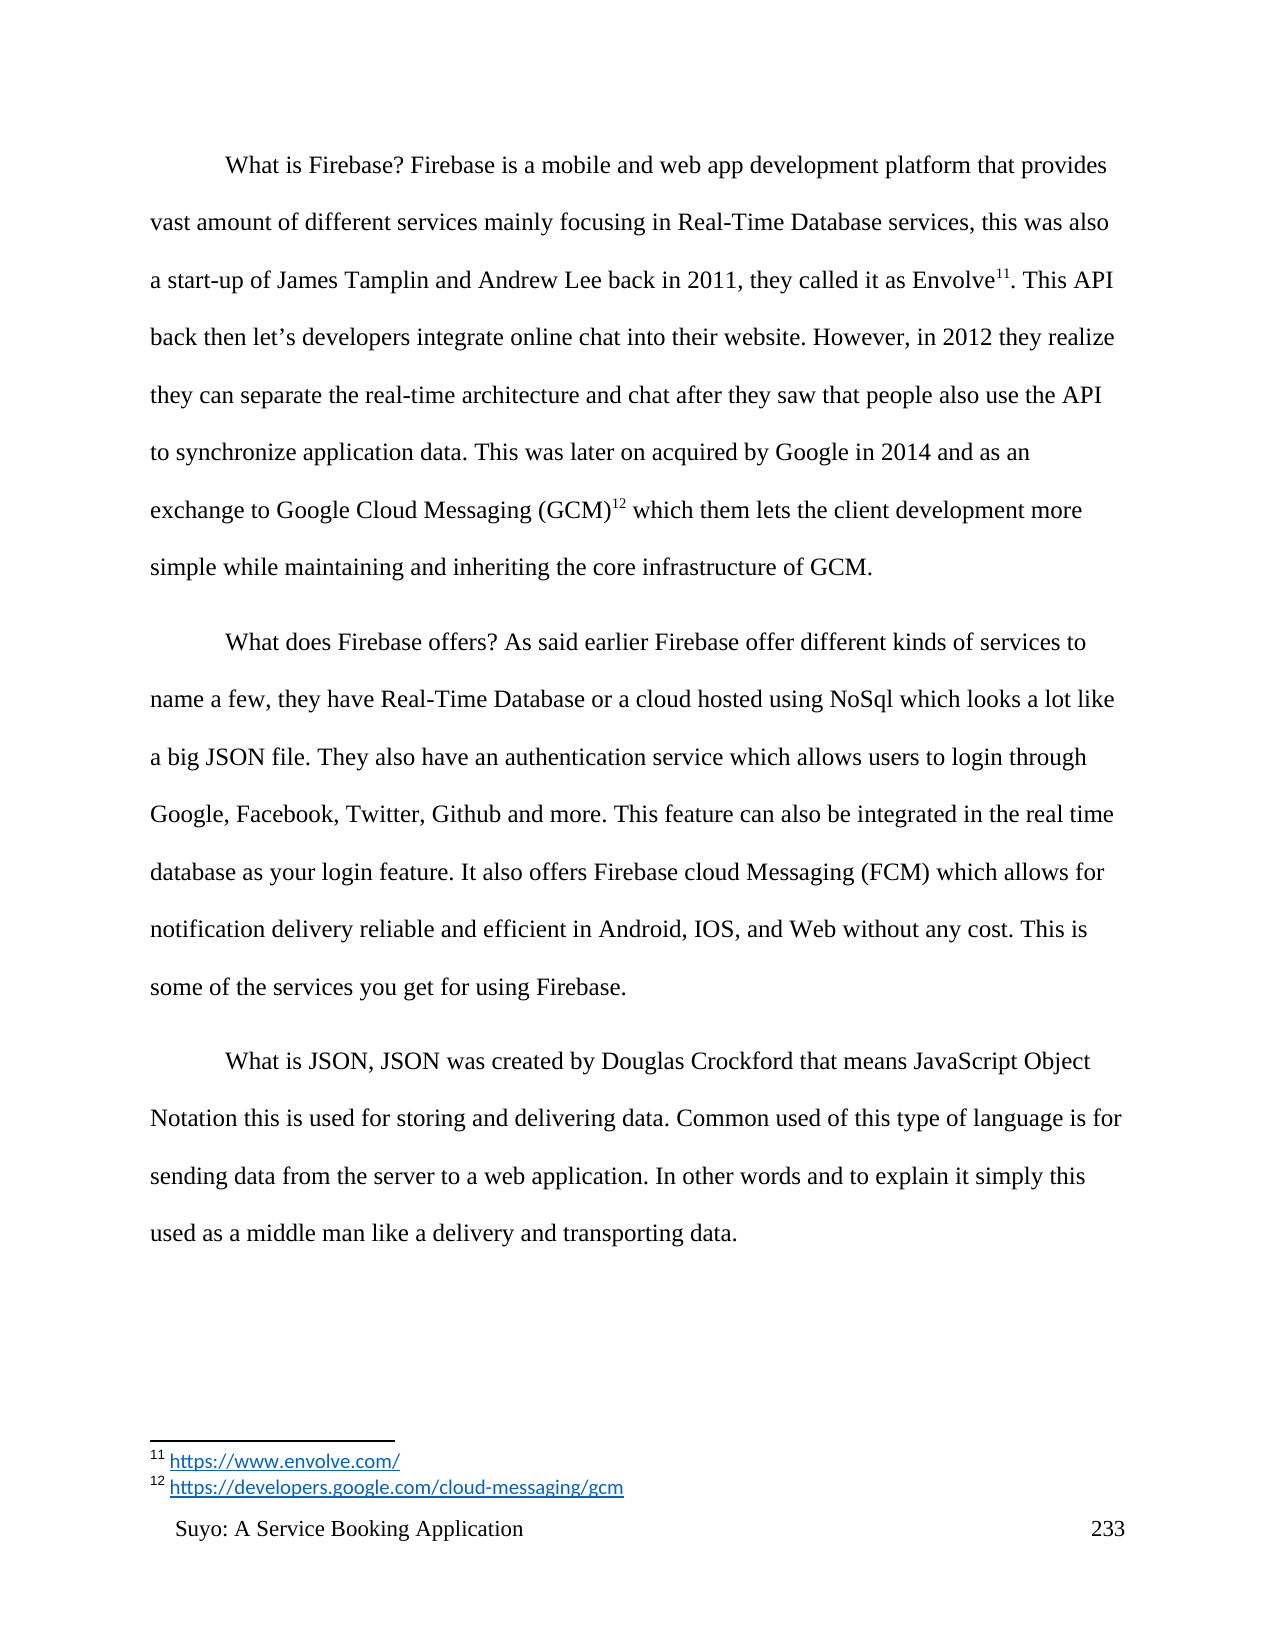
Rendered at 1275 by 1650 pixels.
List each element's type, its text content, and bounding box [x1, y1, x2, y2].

text What does Firebase offers? As said earlier Firebase offer different kinds of services to name a few, they have Real-Time Database or a cloud hosted using NoSql which looks a lot like a big JSON file. They also have an authentication service which allows users to login through Google, Facebook, Twitter, Github and more. This feature can also be integrated in the real time database as your login feature. It also offers Firebase cloud Messaging (FCM) which allows for notification delivery reliable and efficient in Android, IOS, and Web without any cost. This is some of the services you get for using Firebase. [150, 627, 1125, 1000]
text What is JSON, JSON was created by Douglas Crockford that means JavaScript Object Notation this is used for storing and delivering data. Common used of this type of language is for sending data from the server to a web application. In other words and to explain it simply this used as a middle man like a delivery and transporting data. [150, 1046, 1125, 1247]
text What is Firebase? Firebase is a mobile and web app development platform that provides vast amount of different services mainly focusing in Real-Time Database services, this was also a start-up of James Tamplin and Andrew Lee back in 2011, they called it as Envolve. This API back then let’s developers integrate online chat into their website. However, in 2012 they realize they can separate the real-time architecture and chat after they saw that people also use the API to synchronize application data. This was later on acquired by Google in 2014 and as an exchange to Google Cloud Messaging (GCM) which them lets the client development more simple while maintaining and inheriting the core infrastructure of GCM. [150, 150, 1125, 581]
